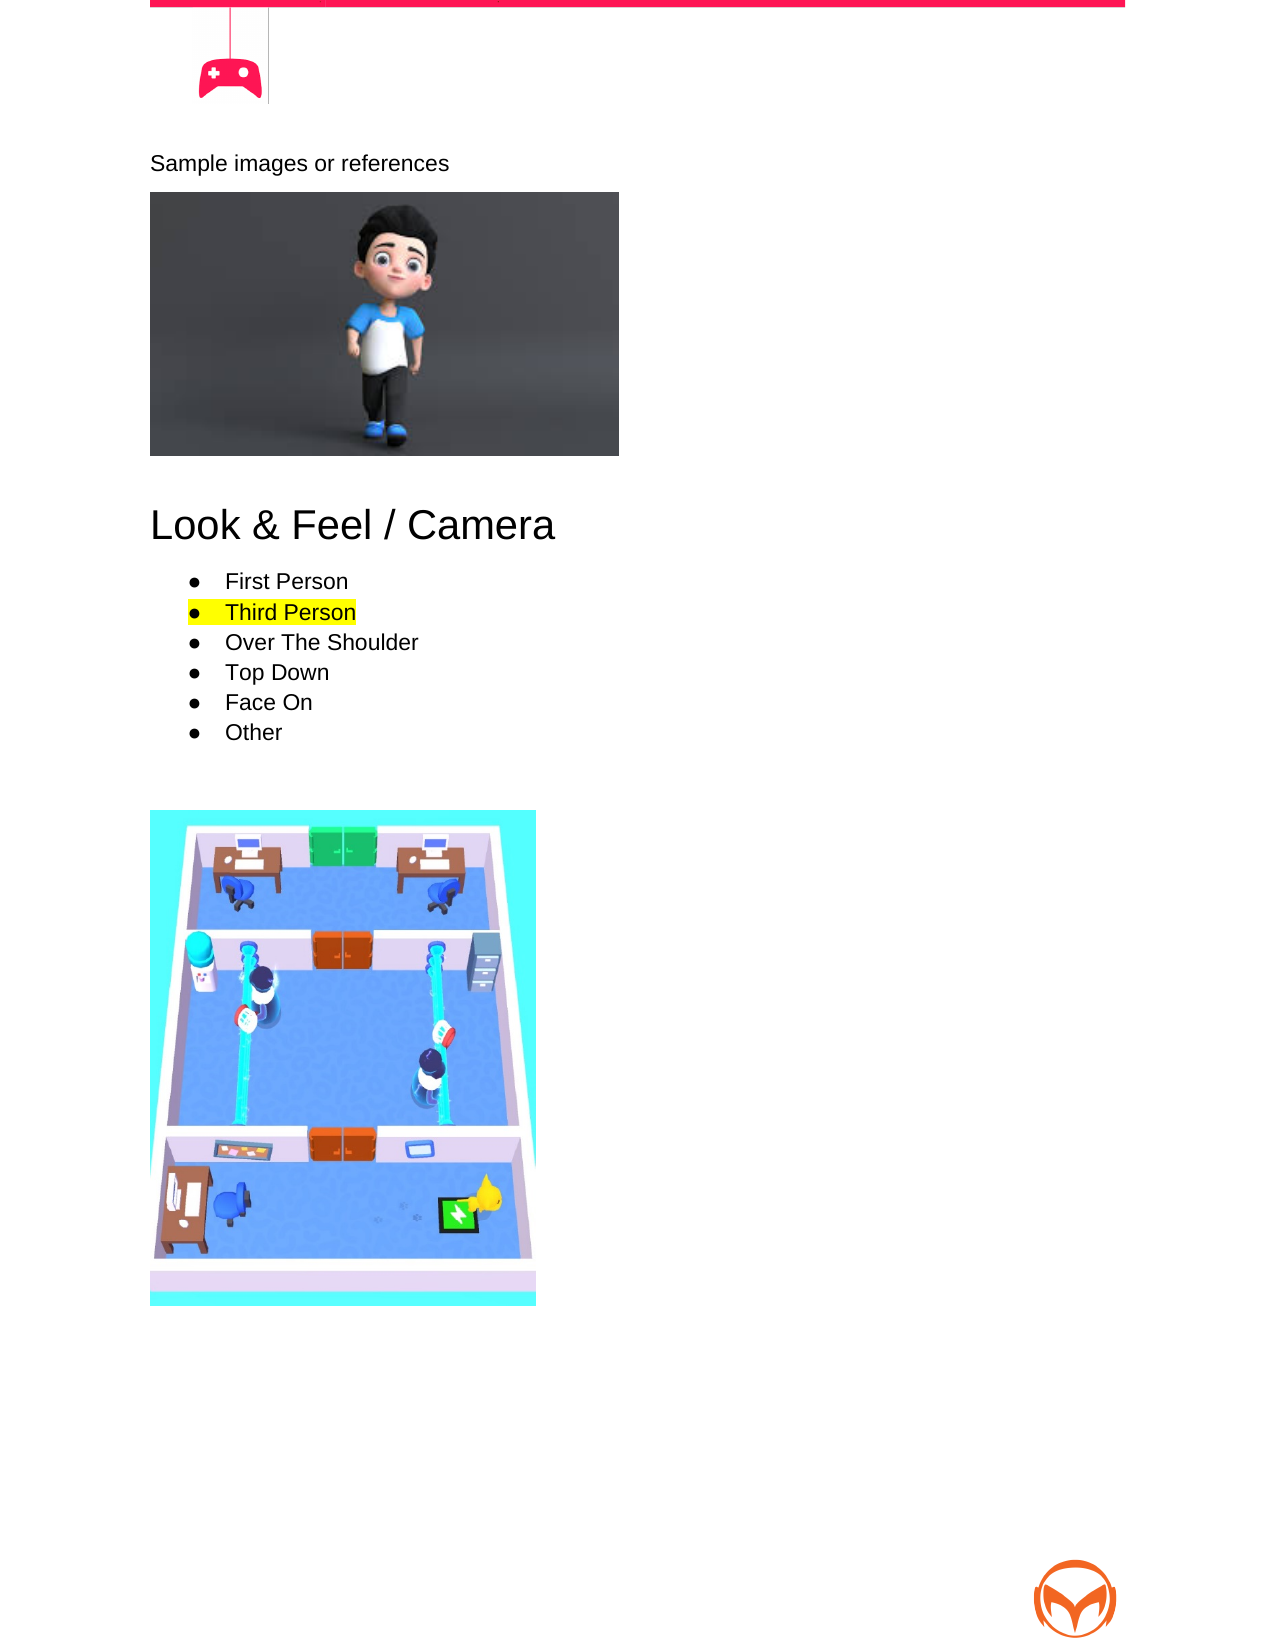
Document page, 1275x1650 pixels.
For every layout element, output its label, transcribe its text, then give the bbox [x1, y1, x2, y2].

picture [150, 192, 619, 456]
list Top Down [187, 659, 1125, 685]
subtitle Look & Feel / Camera [150, 501, 1125, 549]
list Third Person [187, 598, 1125, 625]
list Other [187, 719, 1125, 746]
list First Person [187, 568, 1125, 595]
subtitle Sample images or references [150, 150, 1125, 176]
picture [150, 810, 536, 1306]
picture [1028, 1553, 1125, 1650]
list Face On [187, 689, 1125, 716]
list Over The Shoulder [187, 629, 1125, 655]
picture [150, 0, 1125, 104]
